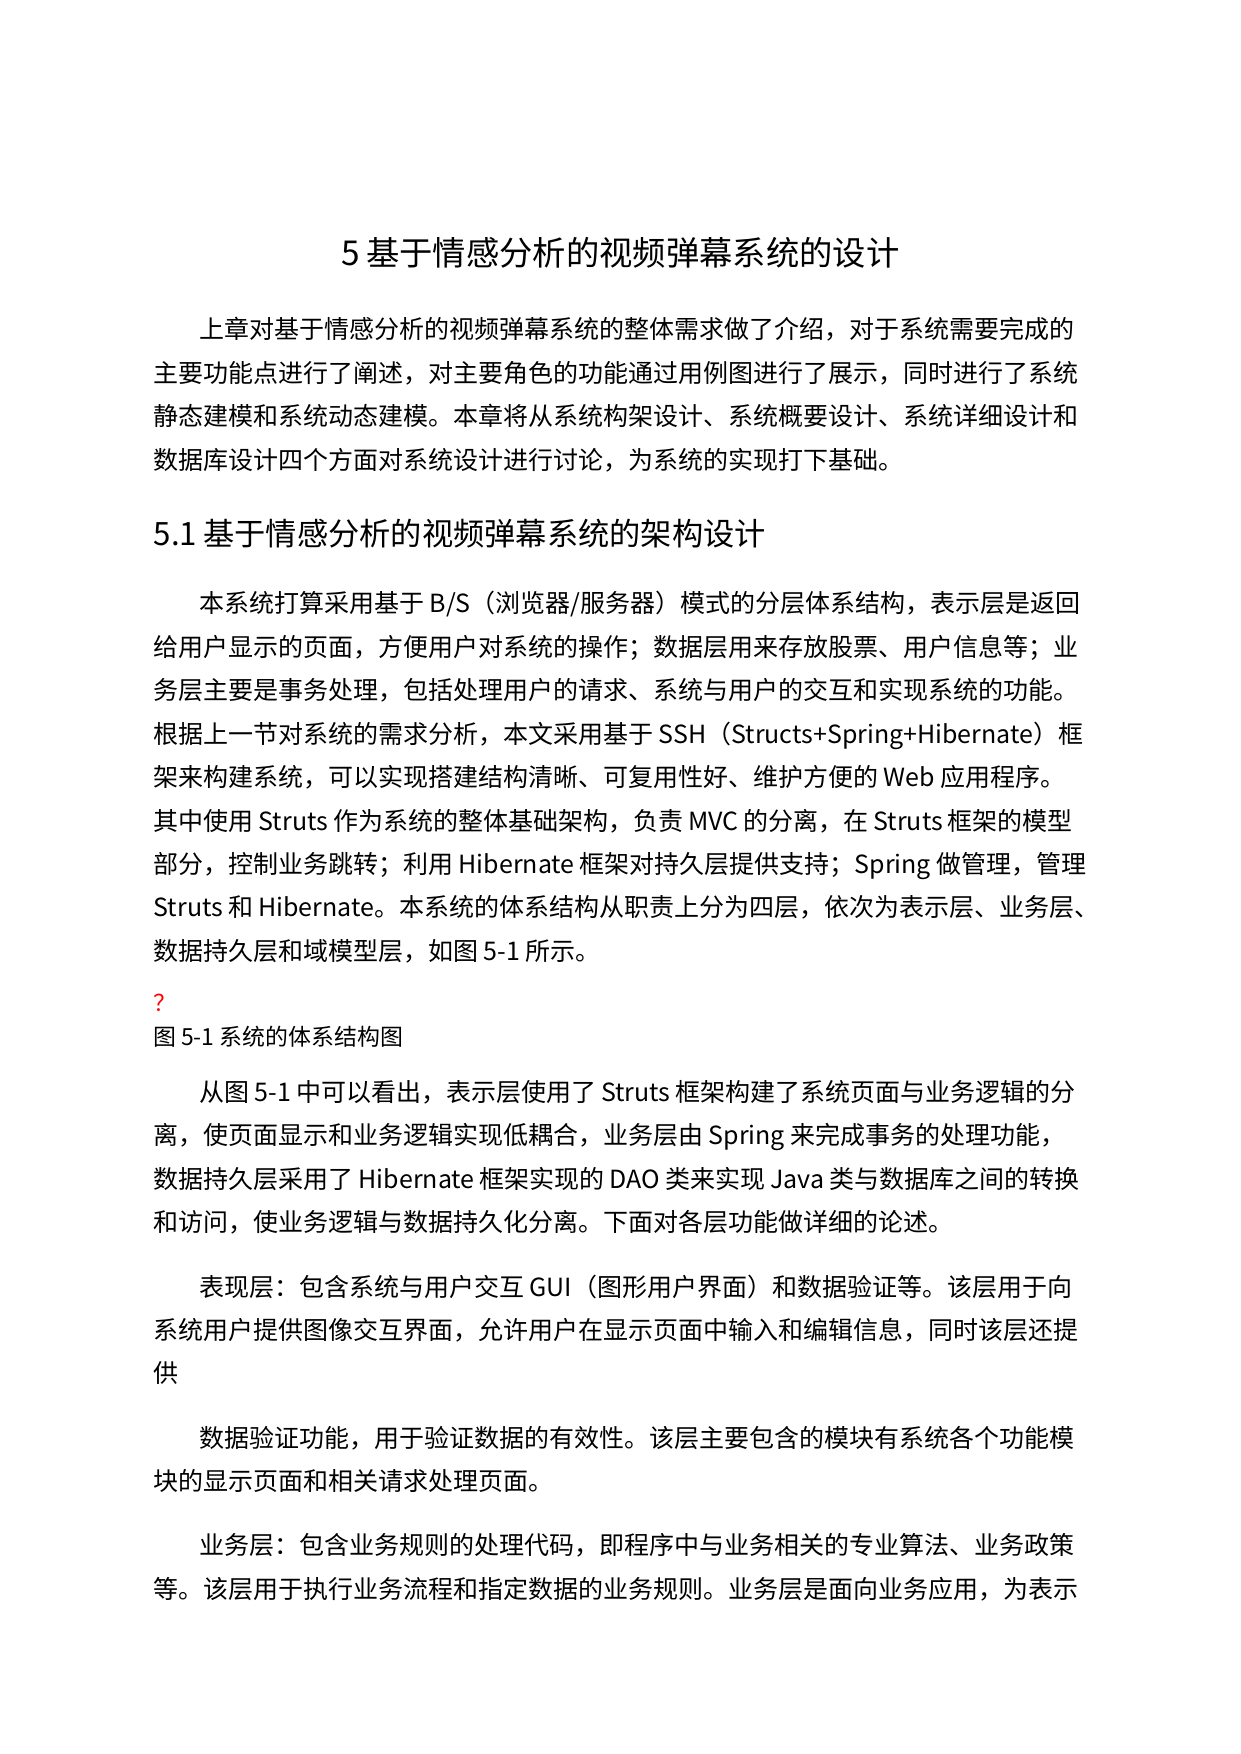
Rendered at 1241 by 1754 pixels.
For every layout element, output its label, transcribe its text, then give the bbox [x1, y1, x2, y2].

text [153, 1526, 1087, 1606]
text 表现层：包含系统与用户交互GUI（图形用户界面）和数据验证等。该层用于向系统用户提供图像交互界面，允许用户在显示页面中输入和编辑信息，同时该层还提供 [153, 1267, 1087, 1390]
subtitle 5.1基于情感分析的视频弹幕系统的架构设计 [153, 509, 1087, 554]
subtitle 5基于情感分析的视频弹幕系统的设计 [153, 227, 1087, 275]
text 上章对基于情感分析的视频弹幕系统的整体需求做了介绍，对于系统需要完成的主要功能点进行了阐述，对主要角色的功能通过用例图进行了展示，同时进行了系统静态建模和系统动态建模。本章将从系统构架设计、系统概要设计、系统详细设计和数据库设计四个方面对系统设计进行讨论，为系统的实现打下基础。 [153, 310, 1087, 477]
text 图5-1 系统的体系结构图 [153, 1018, 1087, 1052]
text 数据验证功能，用于验证数据的有效性。该层主要包含的模块有系统各个功能模块的显示页面和相关请求处理页面。 [153, 1418, 1087, 1498]
text 从图5-1中可以看出，表示层使用了Struts框架构建了系统页面与业务逻辑的分离，使页面显示和业务逻辑实现低耦合，业务层由Spring来完成事务的处理功能，数据持久层采用了Hibernate框架实现的DAO类来实现Java类与数据库之间的转换和访问，使业务逻辑与数据持久化分离。下面对各层功能做详细的论述。 [153, 1072, 1087, 1239]
text ？ [153, 985, 1087, 1018]
text 本系统打算采用基于B/S（浏览器/服务器）模式的分层体系结构，表示层是返回给用户显示的页面，方便用户对系统的操作；数据层用来存放股票、用户信息等；业务层主要是事务处理，包括处理用户的请求、系统与用户的交互和实现系统的功能。 根据上一节对系统的需求分析，本文采用基于SSH（Structs+Spring+Hibernate）框架来构建系统，可以实现搭建结构清晰、可复用性好、维护方便的Web应用程序。其中使用Struts作为系统的整体基础架构，负责MVC的分离，在Struts框架的模型部分，控制业务跳转；利用Hibernate框架对持久层提供支持；Spring做管理，管理Struts和Hibernate。本系统的体系结构从职责上分为四层，依次为表示层、业务层、数据持久层和域模型层，如图5-1所示。 [153, 584, 1087, 967]
